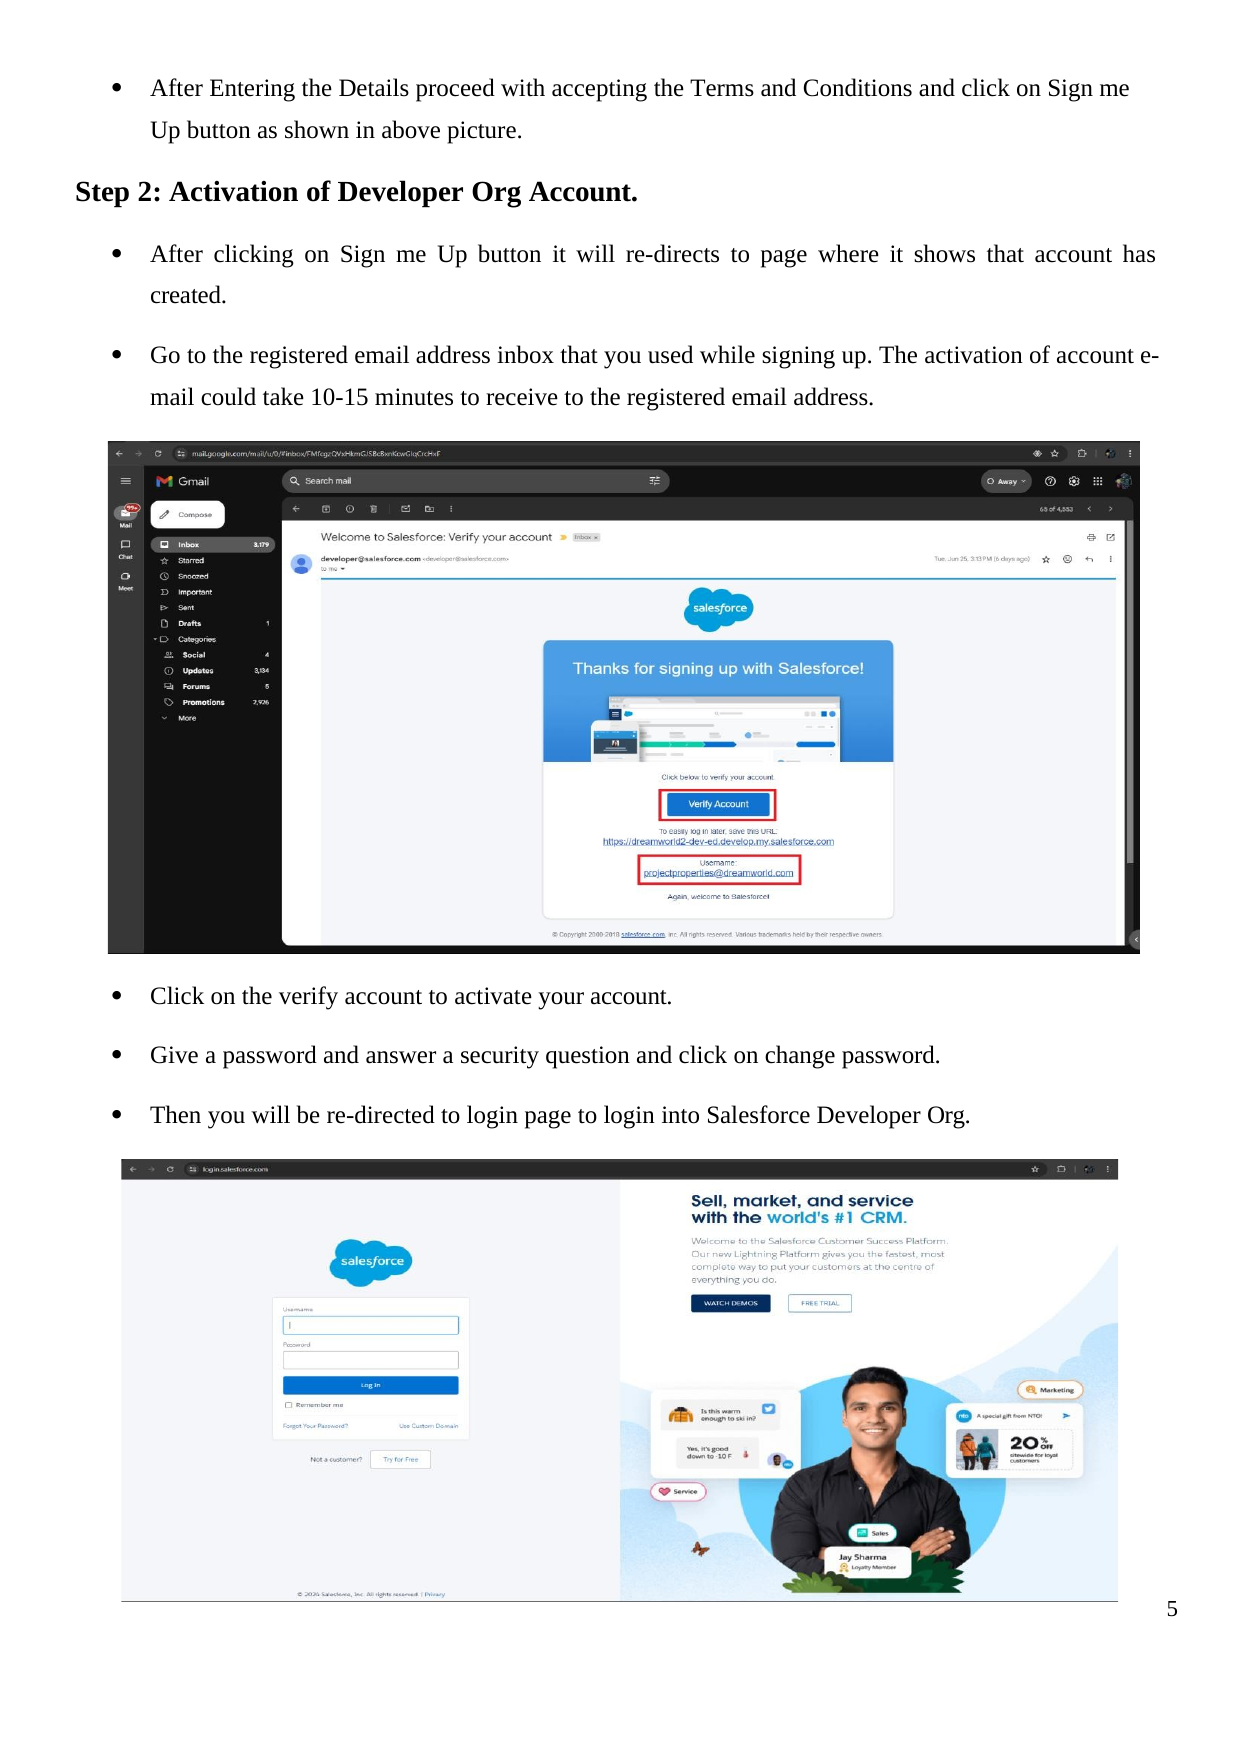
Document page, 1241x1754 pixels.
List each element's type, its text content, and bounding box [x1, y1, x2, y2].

list Give a password and answer a security question and click on change password. [112, 1040, 1178, 1069]
list Then you will be re-directed to login page to login into Salesforce Developer Org. [112, 1100, 1178, 1129]
subtitle Step 2: Activation of Developer Org Account. [75, 174, 1178, 208]
list Go to the registered email address inbox that you used while signing up. The activation of account e- mail could take 10-15 minutes to receive to the registered email address. [112, 340, 1166, 411]
list After clicking on Sign me Up button it will re-directs to page where it shows that account has created. [112, 239, 1165, 309]
picture [107, 441, 1140, 954]
picture [121, 1159, 1119, 1602]
list After Entering the Details proceed with accepting the Terms and Conditions and click on Sign me Up button as shown in above picture. [112, 73, 1166, 143]
